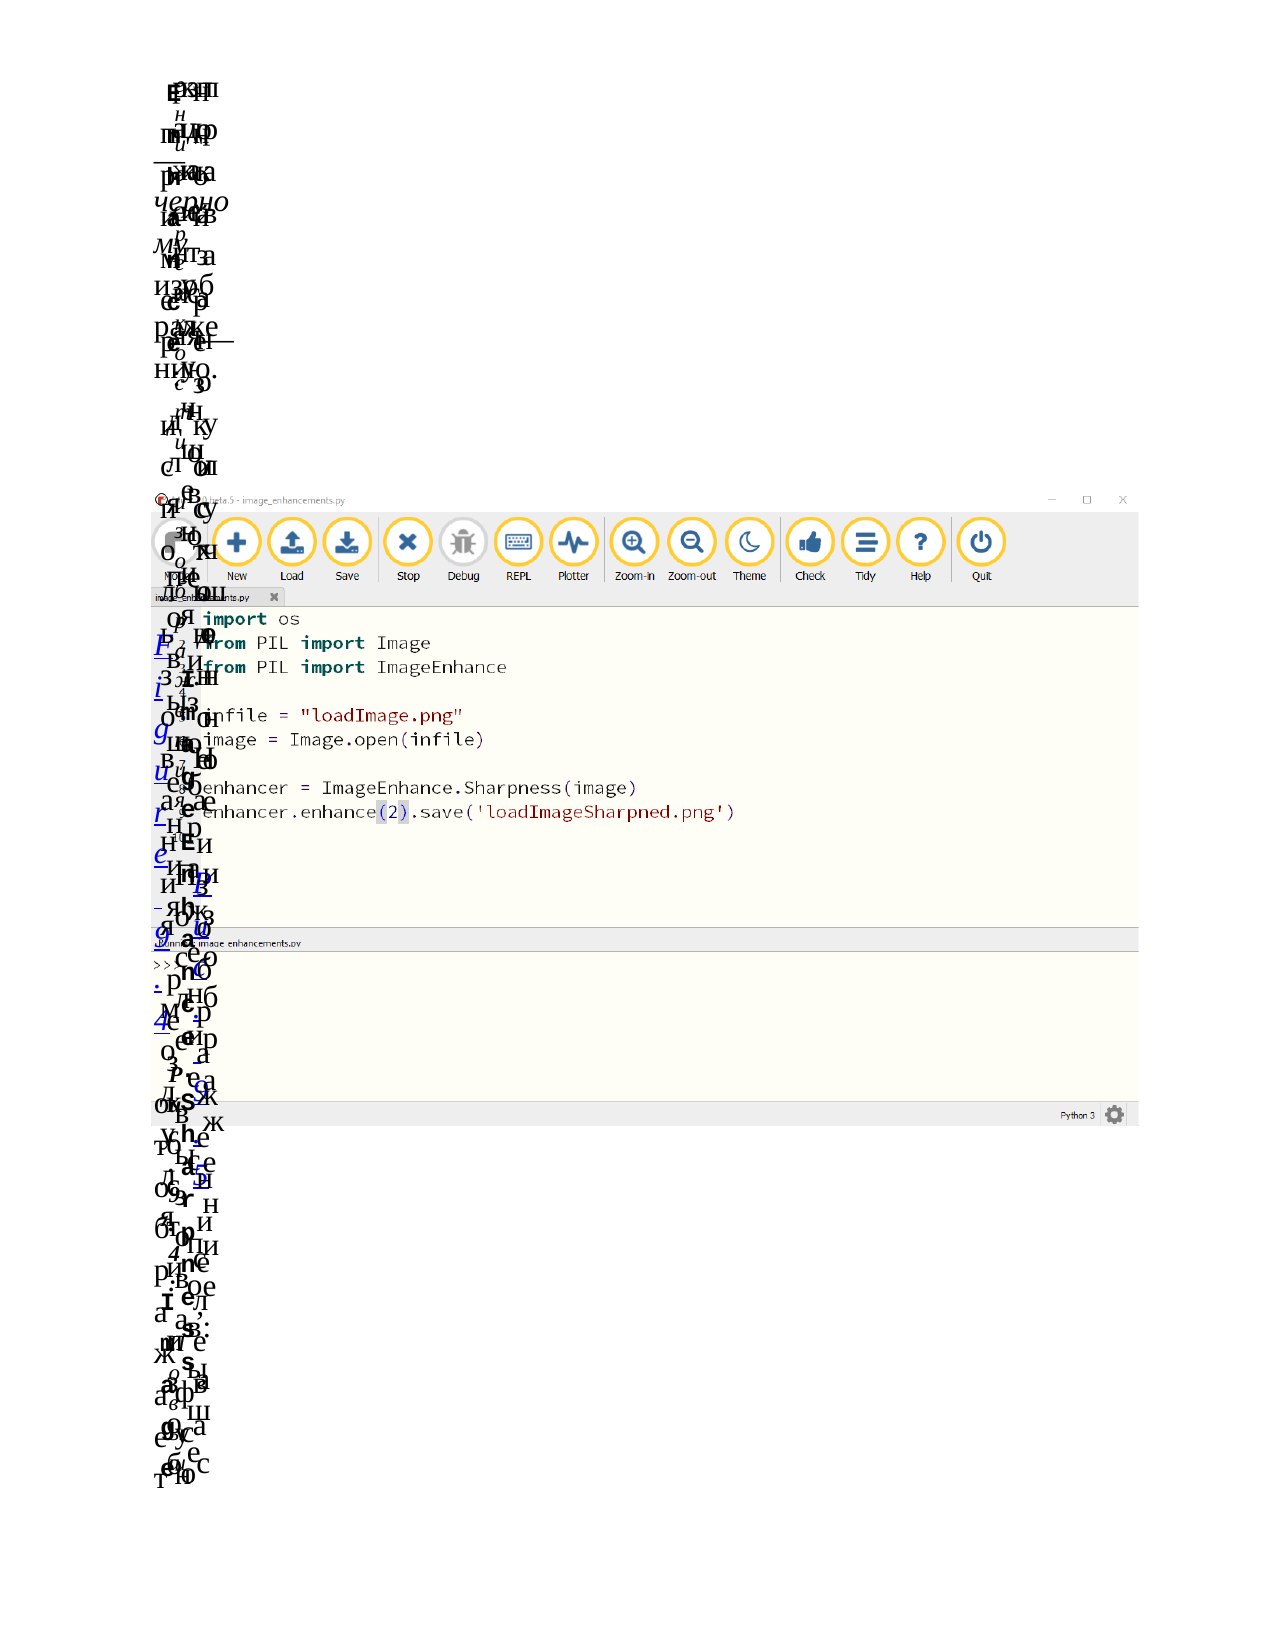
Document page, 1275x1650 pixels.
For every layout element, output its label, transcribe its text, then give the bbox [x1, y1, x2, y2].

picture [162, 558, 166, 599]
picture [156, 1034, 160, 1100]
picture [207, 1035, 214, 1047]
picture [206, 953, 214, 965]
picture [156, 951, 160, 991]
picture [168, 843, 180, 870]
picture [168, 668, 174, 702]
picture [168, 935, 174, 975]
picture [156, 826, 160, 851]
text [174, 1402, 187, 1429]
picture [168, 989, 174, 1013]
picture [168, 910, 174, 934]
picture [162, 868, 166, 879]
picture [162, 646, 166, 658]
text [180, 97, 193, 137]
picture [162, 672, 166, 684]
picture [162, 951, 166, 1004]
picture [199, 490, 1139, 1126]
picture [162, 659, 166, 671]
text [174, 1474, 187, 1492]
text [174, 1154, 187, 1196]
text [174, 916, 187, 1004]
picture [168, 1028, 174, 1048]
picture [156, 744, 160, 779]
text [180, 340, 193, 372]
picture [168, 573, 174, 587]
picture [168, 588, 174, 615]
picture [168, 510, 174, 548]
picture [168, 557, 174, 572]
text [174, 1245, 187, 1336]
picture [162, 1112, 166, 1126]
picture [151, 490, 160, 1126]
picture [168, 490, 174, 500]
picture [156, 909, 160, 929]
picture [168, 1047, 172, 1057]
picture [156, 1112, 160, 1126]
picture [168, 547, 172, 559]
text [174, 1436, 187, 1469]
picture [162, 595, 166, 629]
picture [162, 1058, 166, 1099]
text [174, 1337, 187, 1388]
picture [168, 723, 174, 750]
picture [156, 993, 160, 1020]
picture [162, 490, 166, 504]
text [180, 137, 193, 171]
picture [170, 614, 174, 626]
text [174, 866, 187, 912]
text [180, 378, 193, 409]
picture [156, 701, 160, 726]
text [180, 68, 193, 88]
picture [156, 868, 160, 908]
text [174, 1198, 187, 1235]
picture [168, 765, 174, 779]
picture [156, 659, 160, 683]
picture [162, 1034, 166, 1048]
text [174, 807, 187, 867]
picture [162, 685, 166, 714]
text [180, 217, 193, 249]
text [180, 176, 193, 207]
picture [162, 784, 166, 803]
picture [168, 751, 174, 763]
picture [205, 508, 209, 522]
picture [168, 826, 174, 843]
picture [168, 790, 174, 825]
picture [156, 811, 160, 824]
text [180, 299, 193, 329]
picture [162, 826, 166, 837]
picture [156, 784, 160, 810]
picture [162, 810, 166, 824]
picture [168, 713, 172, 725]
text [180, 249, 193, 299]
picture [168, 625, 174, 654]
picture [162, 853, 166, 866]
picture [162, 518, 166, 548]
picture [162, 893, 166, 922]
picture [162, 737, 166, 754]
picture [168, 870, 174, 903]
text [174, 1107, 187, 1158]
